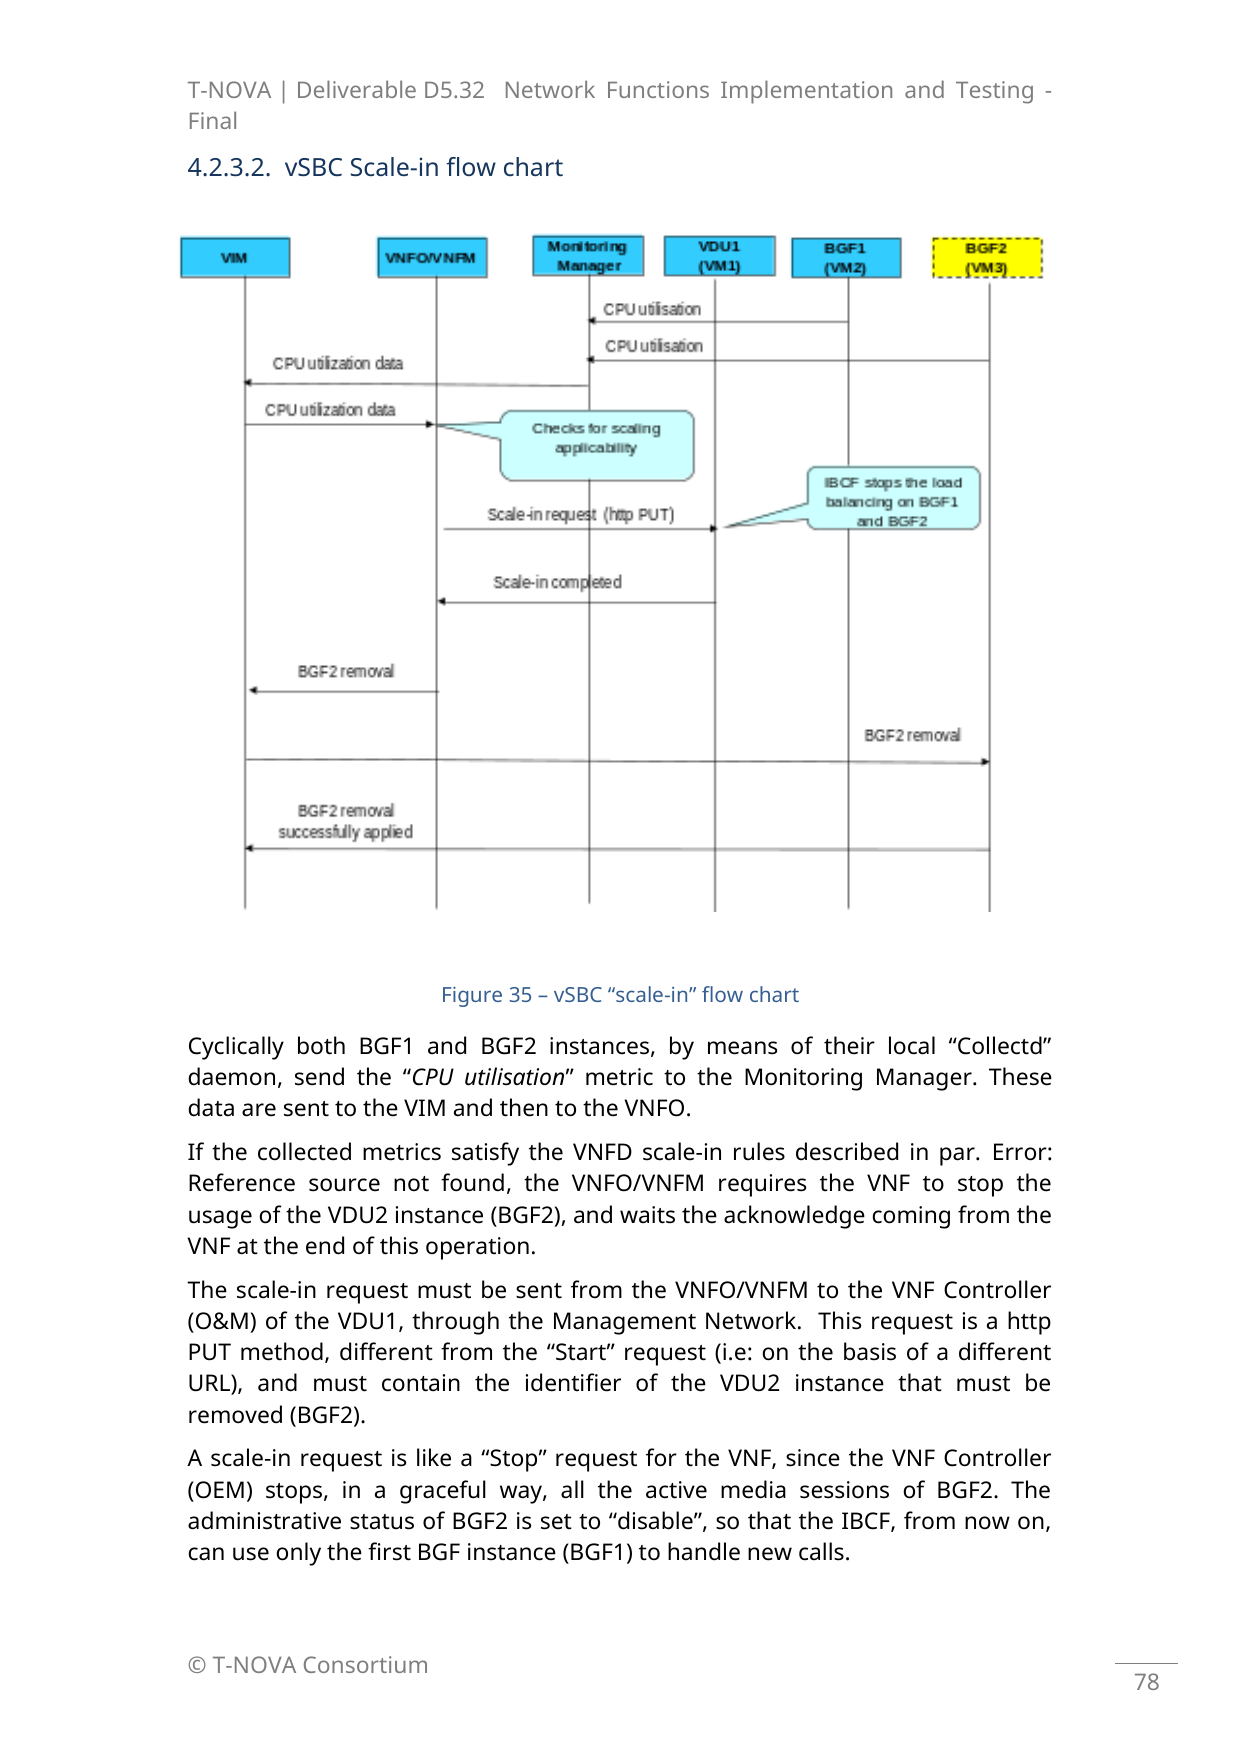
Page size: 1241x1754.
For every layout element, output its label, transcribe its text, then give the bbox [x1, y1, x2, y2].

subtitle vSBC Scale-in flow chart [187, 150, 1053, 184]
text Cyclically both BGF1 and BGF2 instances, by means of their local “Collectd” daemon, send the “CPU utilisation” metric to the Monitoring Manager. These data are sent to the VIM and then to the VNFO. [187, 1030, 1053, 1124]
text The scale-in request must be sent from the VNFO/VNFM to the VNF Controller (O&M) of the VDU1, through the Management Network. This request is a http PUT method, different from the “Start” request (i.e: on the basis of a different URL), and must contain the identifier of the VDU2 instance that must be removed (BGF2). [187, 1274, 1053, 1430]
text Figure 35 – vSBC “scale-in” flow chart [187, 981, 1053, 1009]
text A scale-in request is like a “Stop” request for the VNF, since the VNF Controller (OEM) stops, in a graceful way, all the active media sessions of BGF2. The administrative status of BGF2 is set to “disable”, so that the IBCF, from now on, can use only the first BGF instance (BGF1) to handle new calls. [187, 1442, 1053, 1567]
